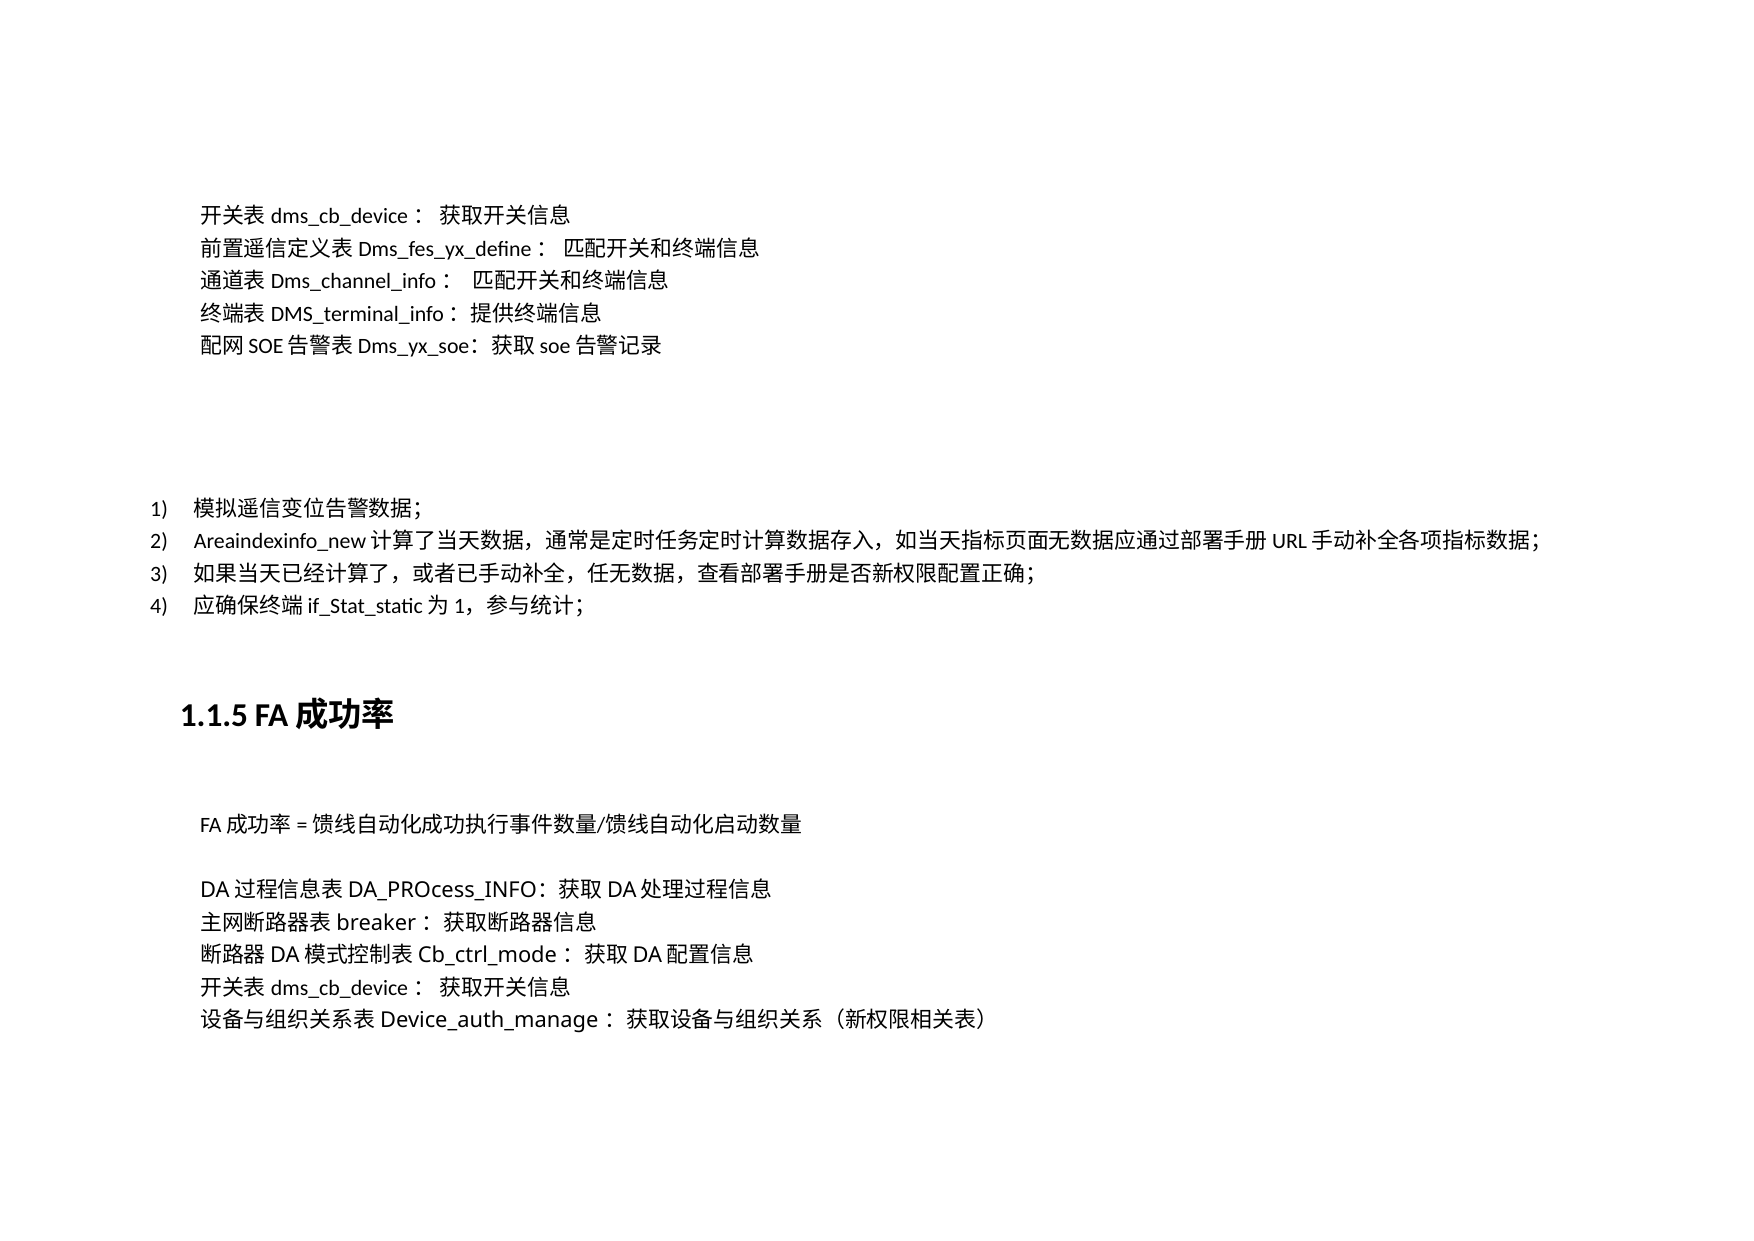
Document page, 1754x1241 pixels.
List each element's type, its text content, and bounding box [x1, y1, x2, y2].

text 终端表 DMS_terminal_info ：提供终端信息 [150, 295, 1604, 328]
text 开关表 dms_cb_device ： 获取开关信息 [150, 969, 1604, 1002]
list 如果当天已经计算了，或者已手动补全，任无数据，查看部署手册是否新权限配置正确； [150, 555, 1604, 588]
text DA过程信息表DA_PROcess_INFO：获取DA处理过程信息 [150, 872, 1604, 904]
text 配网SOE告警表Dms_yx_soe：获取soe告警记录 [150, 328, 1604, 360]
list 应确保终端if_Stat_static为1，参与统计； [150, 588, 1604, 620]
text 前置遥信定义表 Dms_fes_yx_define ： 匹配开关和终端信息 [150, 230, 1604, 263]
text 设备与组织关系表 Device_auth_manage ：获取设备与组织关系（新权限相关表） [150, 1002, 1604, 1034]
list 模拟遥信变位告警数据； [150, 490, 1604, 523]
text 开关表 dms_cb_device ： 获取开关信息 [150, 198, 1604, 230]
text 断路器DA模式控制表Cb_ctrl_mode ：获取DA配置信息 [150, 937, 1604, 969]
text 主网断路器表 breaker ：获取断路器信息 [150, 904, 1604, 937]
list Areaindexinfo_new计算了当天数据，通常是定时任务定时计算数据存入，如当天指标页面无数据应通过部署手册URL手动补全各项指标数据； [150, 523, 1604, 555]
subtitle FA成功率 [179, 680, 1604, 745]
text 通道表 Dms_channel_info ： 匹配开关和终端信息 [150, 263, 1604, 295]
text FA成功率 = 馈线自动化成功执行事件数量/馈线自动化启动数量 [150, 807, 1604, 839]
